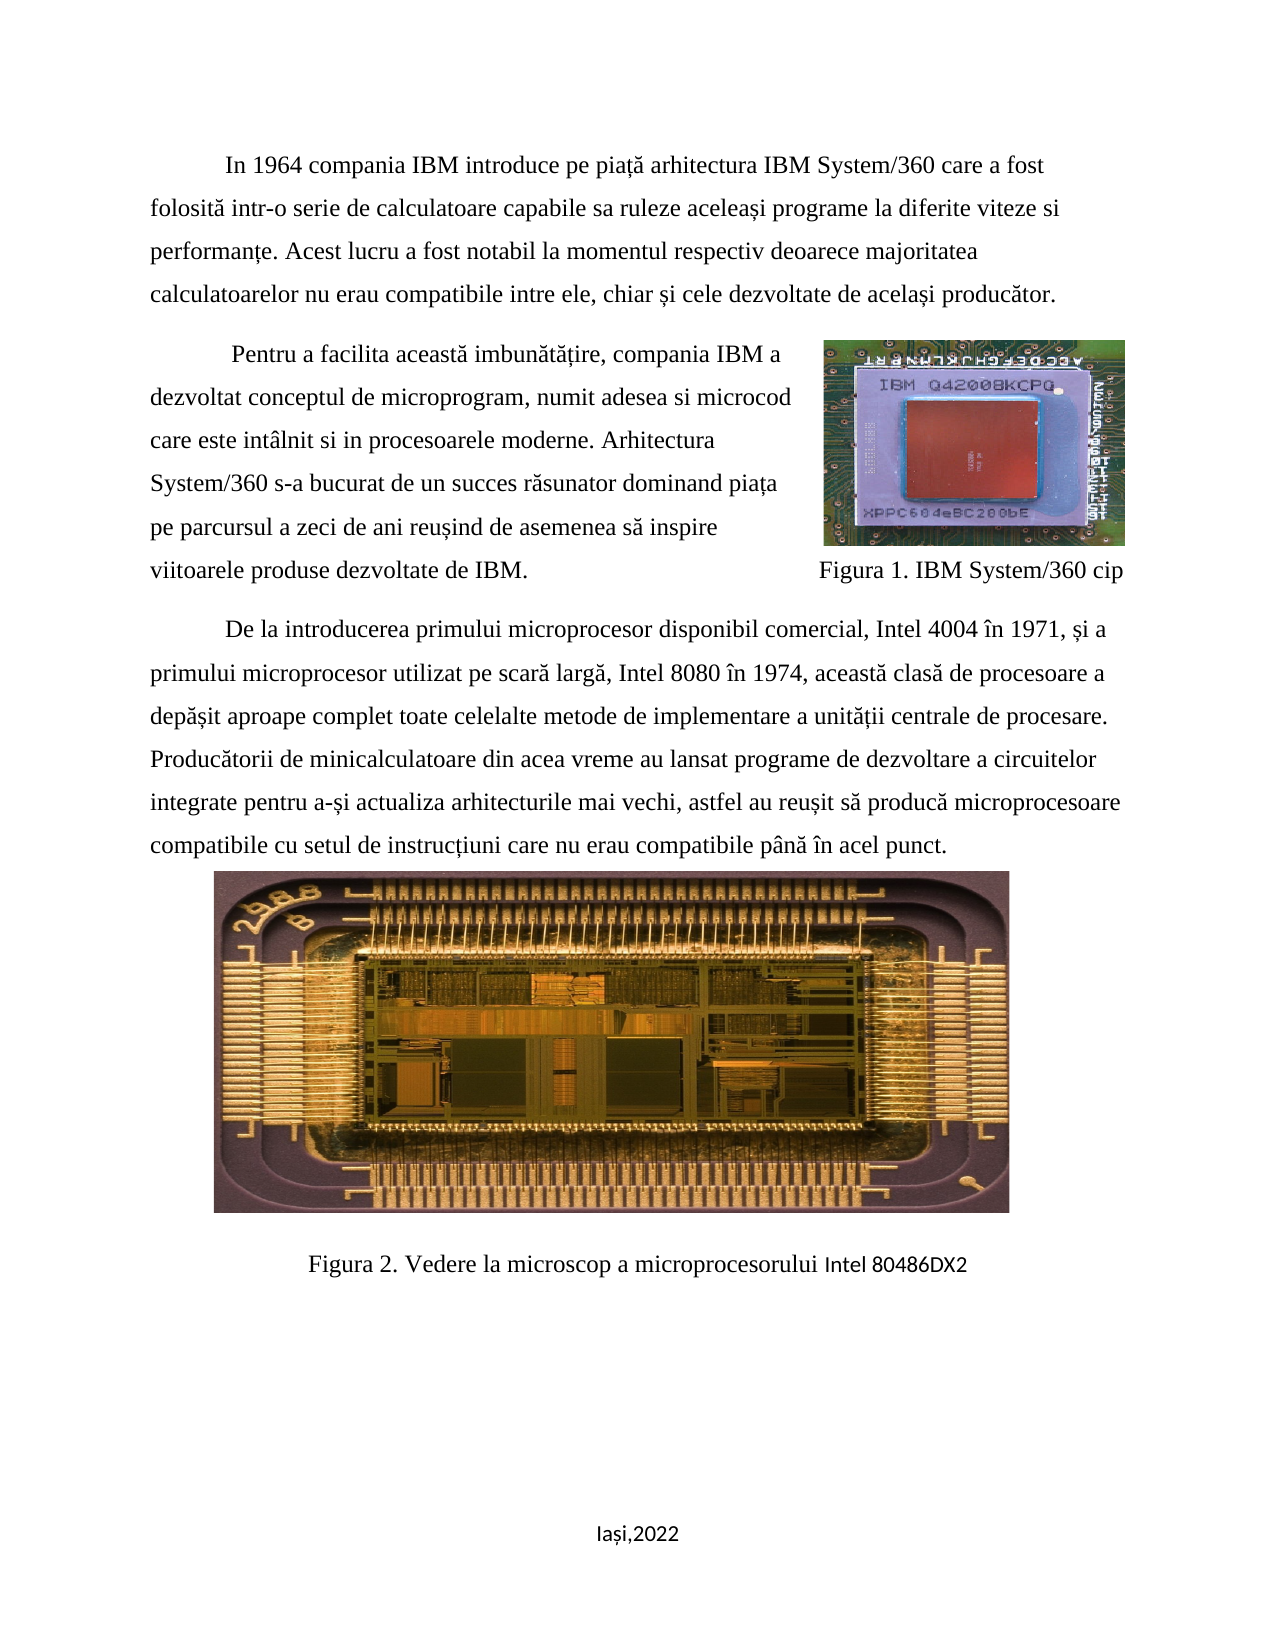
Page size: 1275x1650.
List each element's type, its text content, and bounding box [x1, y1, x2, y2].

picture [823, 340, 1125, 546]
text In 1964 compania IBM introduce pe piață arhitectura IBM System/360 care a fost folosită intr-o serie de calculatoare capabile sa ruleze aceleași programe la diferite viteze si performanțe. Acest lucru a fost notabil la momentul respectiv deoarece majoritatea calculatoarelor nu erau compatibile intre ele, chiar și cele dezvoltate de același producător. [150, 150, 1125, 308]
text De la introducerea primului microprocesor disponibil comercial, Intel 4004 în 1971, și a primului microprocesor utilizat pe scară largă, Intel 8080 în 1974, această clasă de procesoare a depășit aproape complet toate celelalte metode de implementare a unității centrale de procesare. Producătorii de minicalculatoare din acea vreme au lansat programe de dezvoltare a circuitelor integrate pentru a-și actualiza arhitecturile mai vechi, astfel au reușit să producă microprocesoare compatibile cu setul de instrucțiuni care nu erau compatibile până în acel punct. [150, 614, 1125, 859]
picture [213, 871, 1010, 1213]
text Figura 2. Vedere la microscop a microprocesorului Intel 80486DX2 [150, 1249, 1125, 1278]
